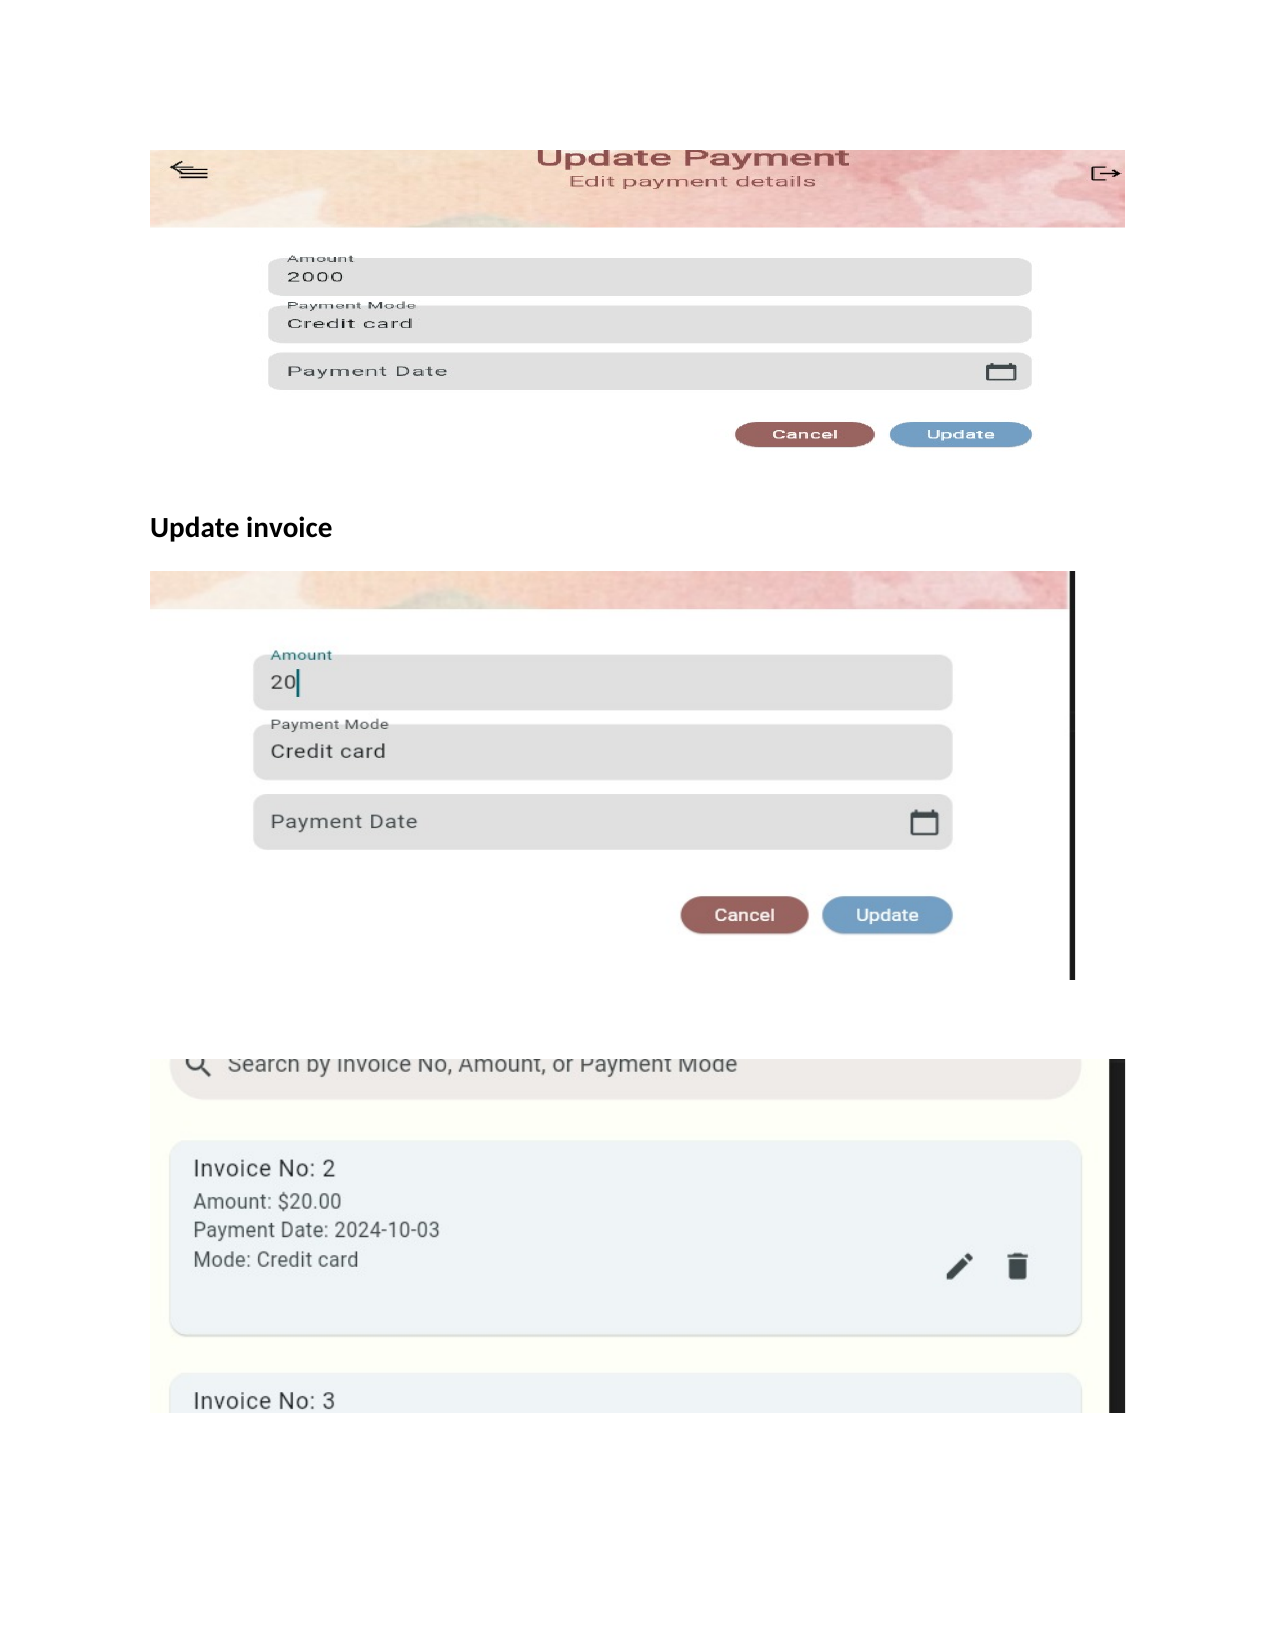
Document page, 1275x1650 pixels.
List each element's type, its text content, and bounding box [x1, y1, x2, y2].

picture [150, 571, 1075, 980]
picture [150, 1059, 1125, 1413]
picture [150, 150, 1125, 485]
text Update invoice [150, 509, 1125, 545]
